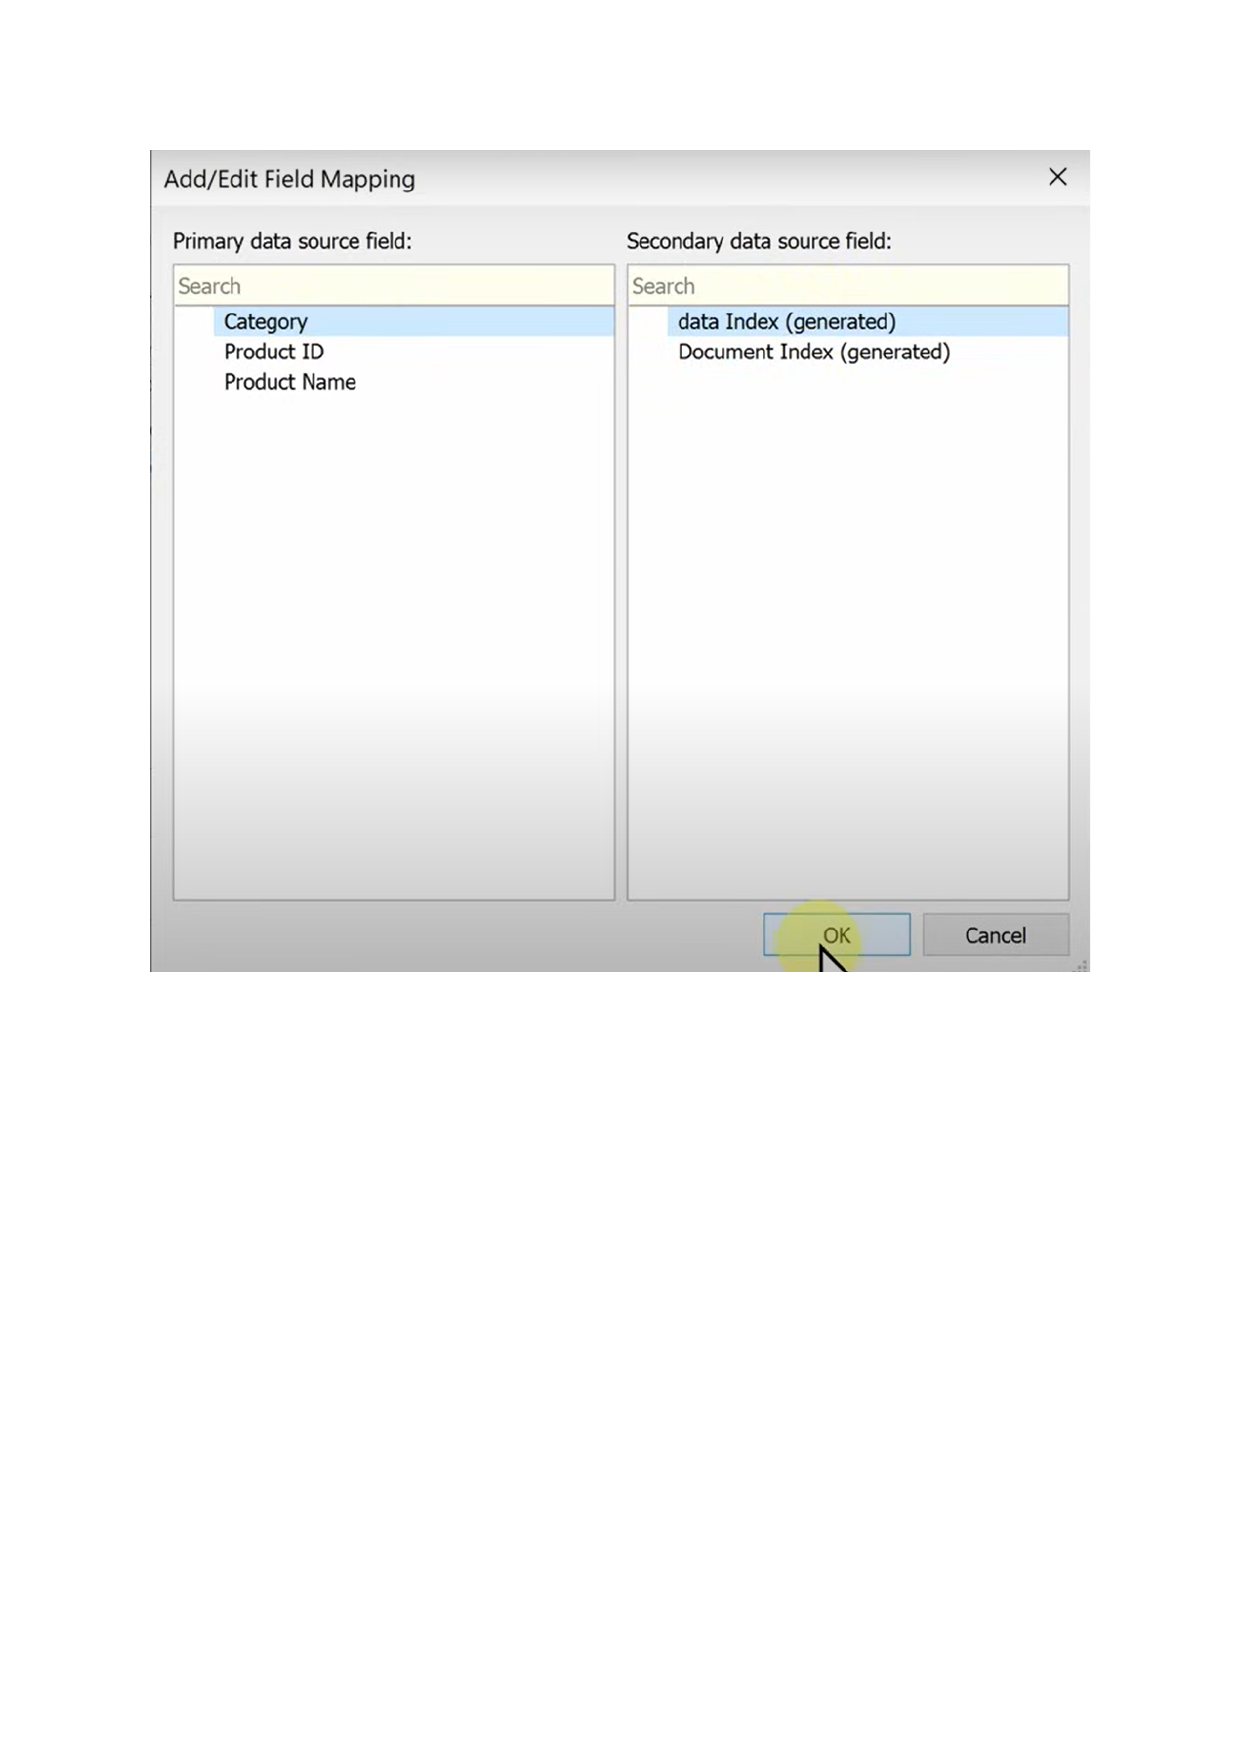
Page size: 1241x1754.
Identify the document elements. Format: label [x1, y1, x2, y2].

picture [150, 150, 1091, 972]
